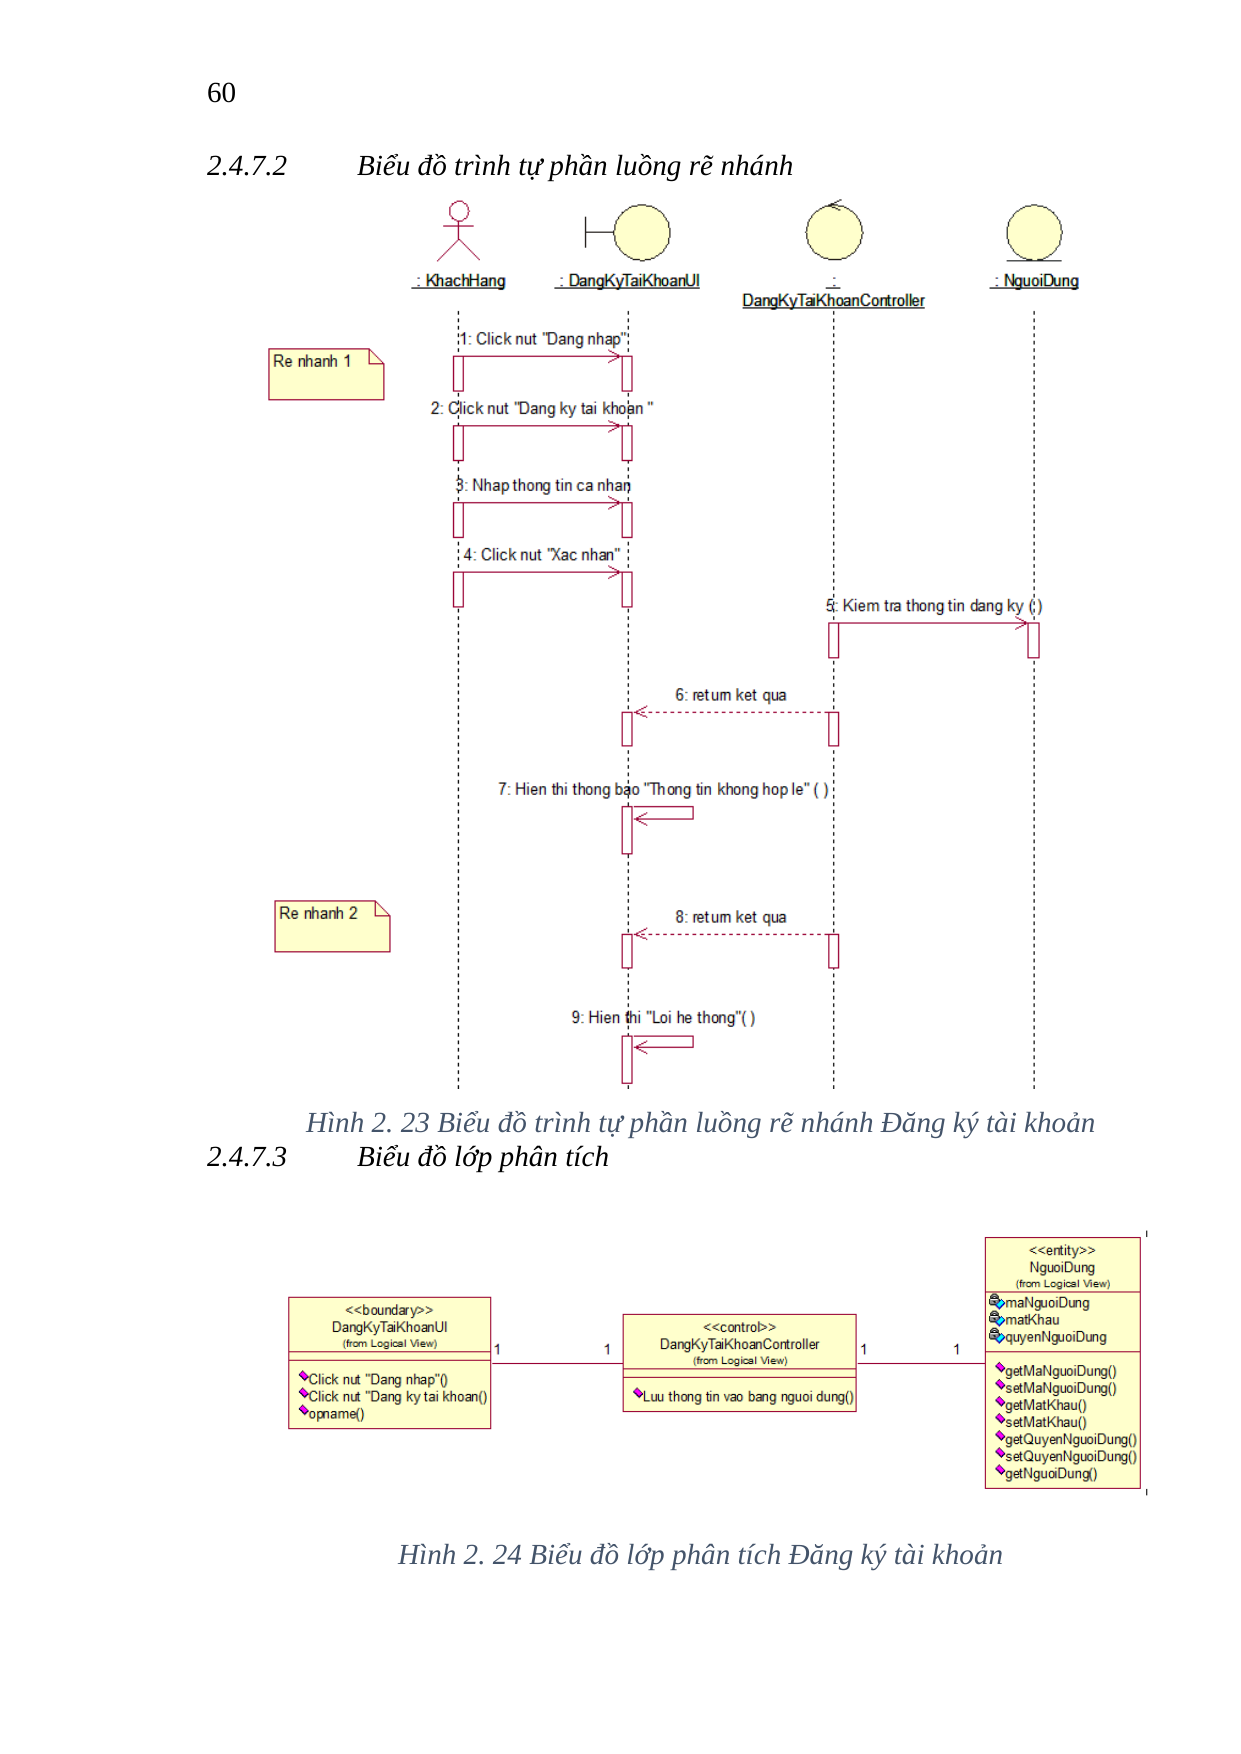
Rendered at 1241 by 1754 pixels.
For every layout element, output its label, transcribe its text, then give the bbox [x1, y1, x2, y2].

subtitle Biểu đồ trình tự phần luồng rẽ nhánh [207, 148, 1122, 181]
picture [244, 198, 1085, 1089]
text Hình 2. 24 Biểu đồ lớp phân tích Đăng ký tài khoản [207, 1537, 1122, 1571]
picture [206, 1189, 1174, 1521]
text Hình 2. 23 Biểu đồ trình tự phần luồng rẽ nhánh Đăng ký tài khoản [207, 1105, 1122, 1139]
subtitle Biểu đồ lớp phân tích [207, 1139, 1122, 1172]
